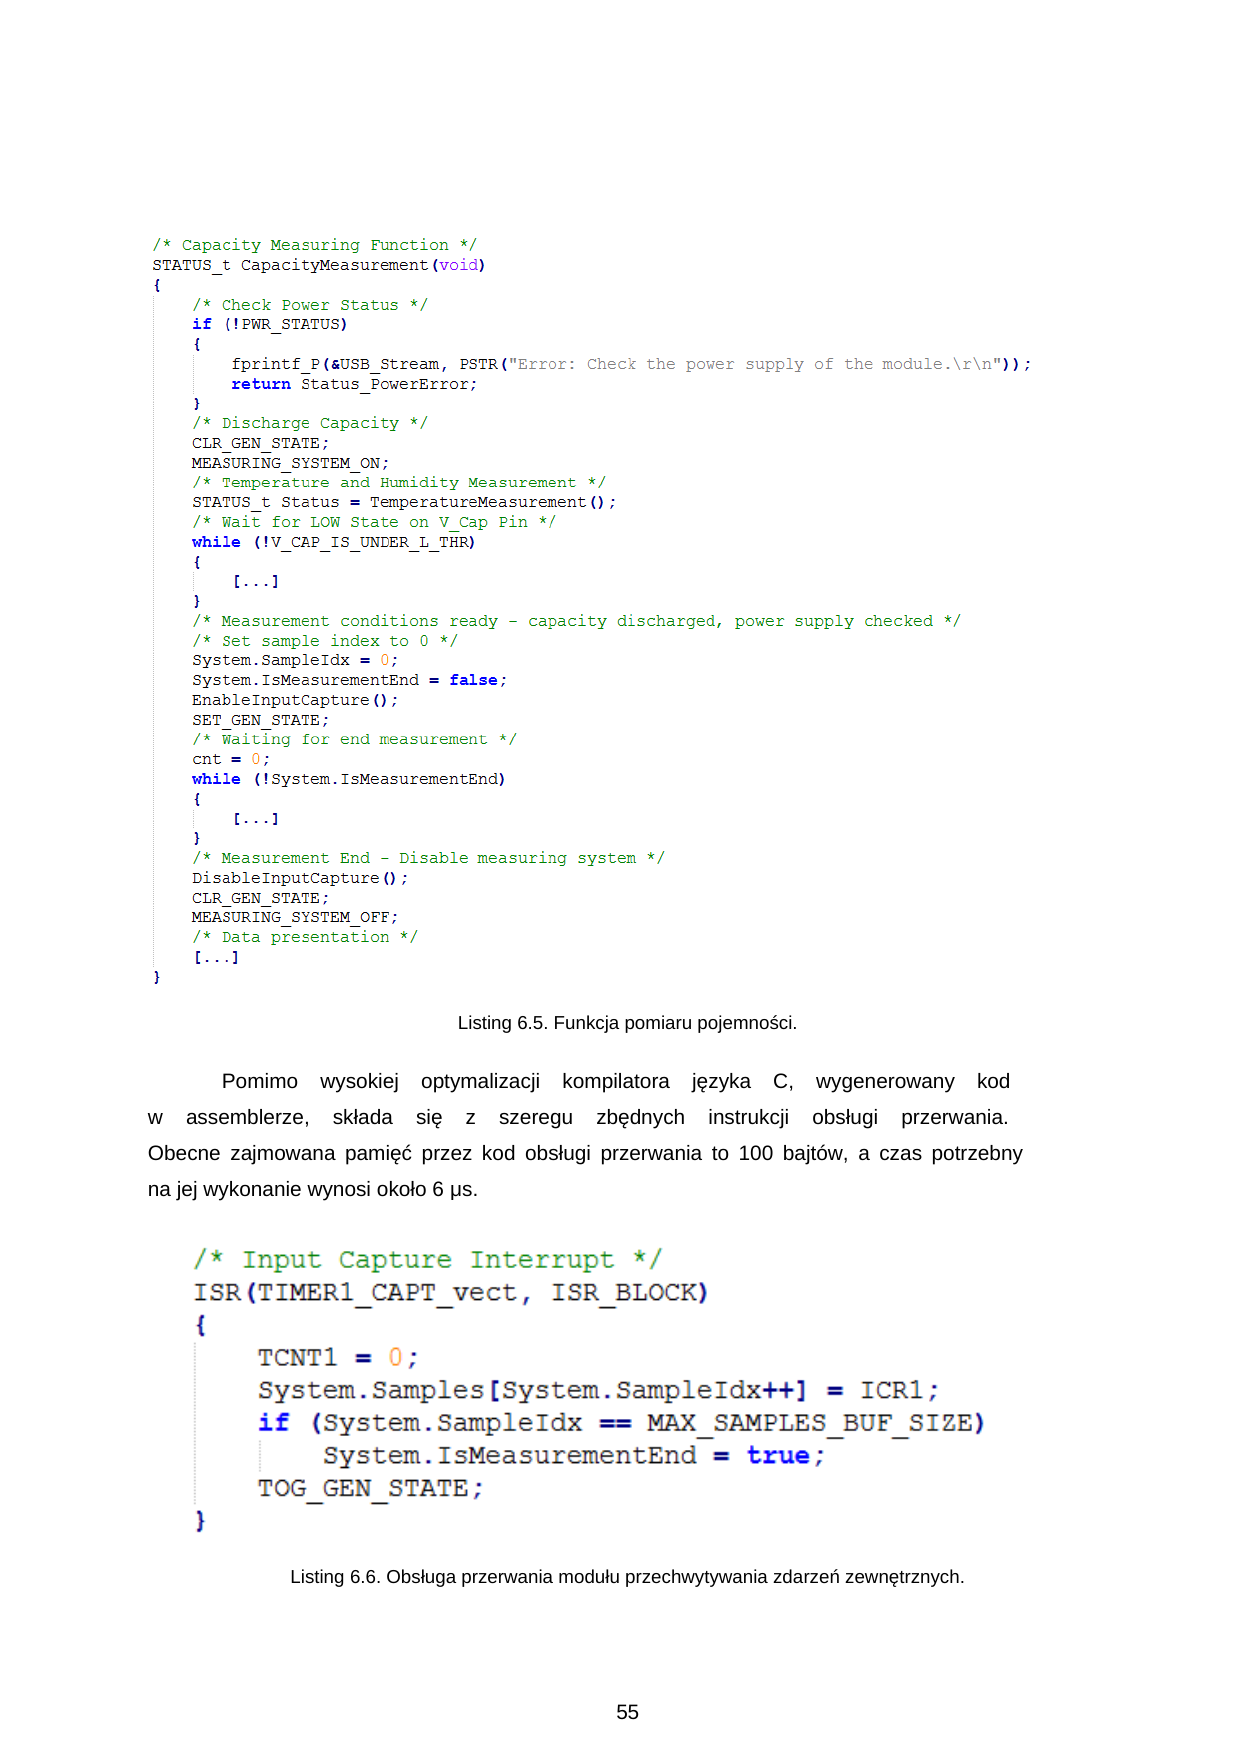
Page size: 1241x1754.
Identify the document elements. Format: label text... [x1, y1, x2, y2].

picture [183, 1237, 998, 1542]
picture [147, 234, 1034, 988]
text Pomimo wysokiej optymalizacji kompilatora języka C, wygenerowany kod w assemblerze, składa się z szeregu zbędnych instrukcji obsługi przerwania. Obecne zajmowana pamięć przez kod obsługi przerwania to 100 bajtów, a czas potrzebny na jej wykonanie wynosi około 6 μs. [148, 1069, 1033, 1201]
